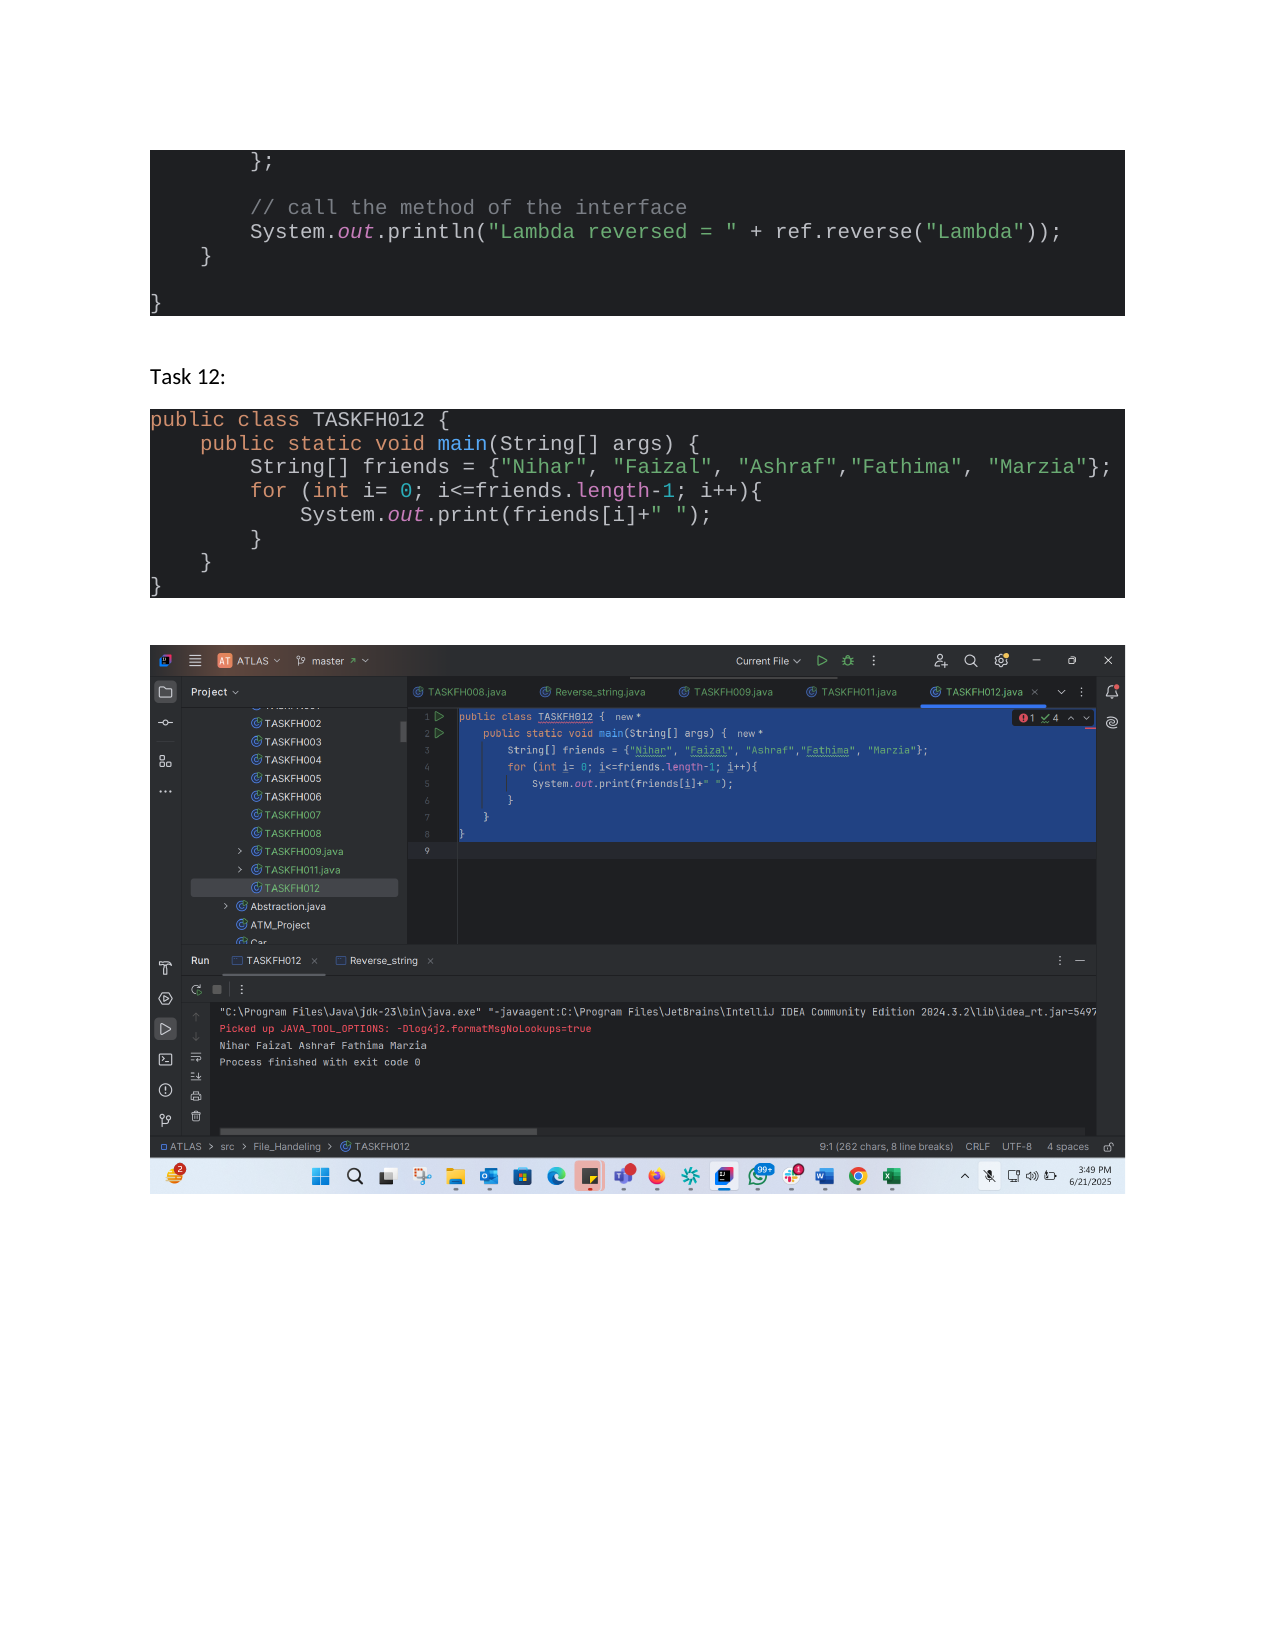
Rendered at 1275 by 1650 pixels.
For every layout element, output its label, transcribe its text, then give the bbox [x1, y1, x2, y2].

text Task 12: [150, 362, 1125, 390]
text public class TASKFH012 { public static void main(String[] args) { String[] friends = {"Nihar", "Faizal", "Ashraf","Fathima", "Marzia"}; for (int i= 0; i<=friends.length-1; i++){ System.out.print(friends[i]+" "); } } } [150, 409, 1125, 598]
picture [150, 645, 1125, 1194]
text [150, 150, 1125, 316]
